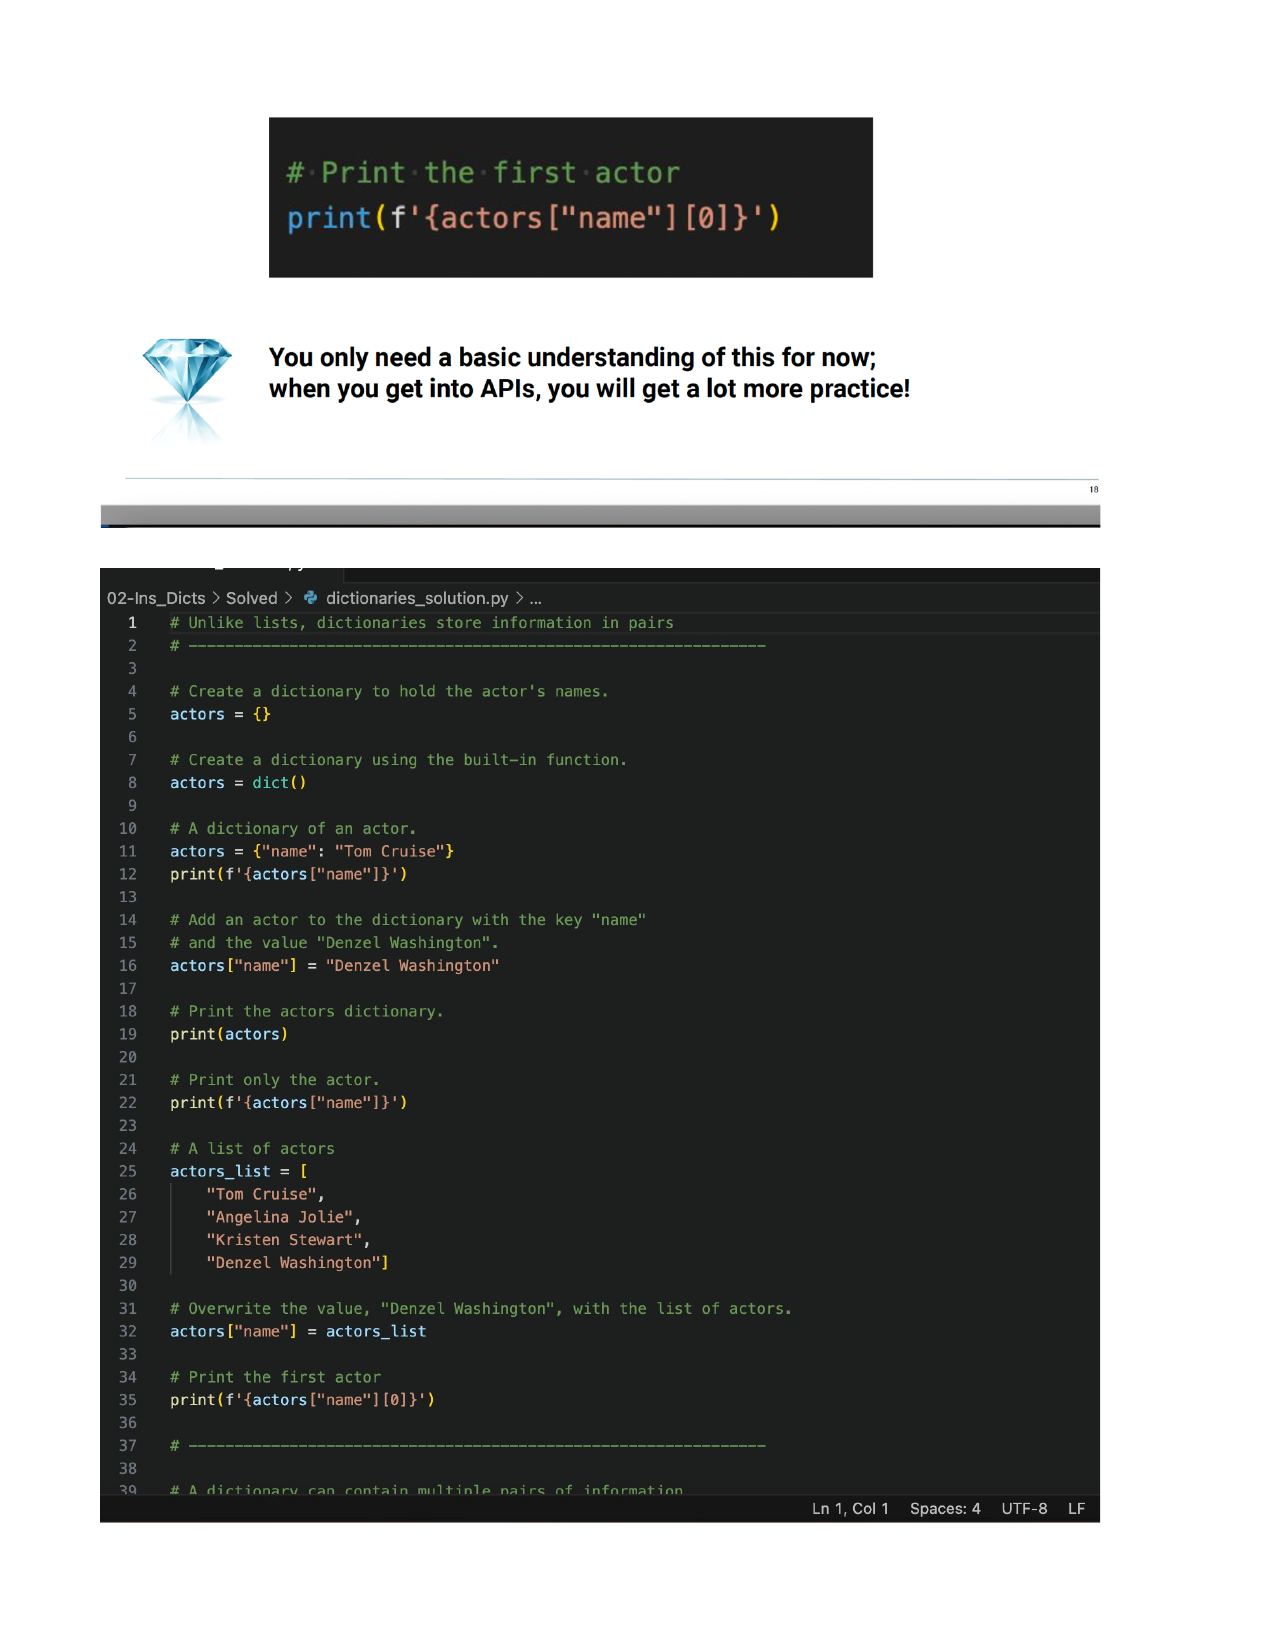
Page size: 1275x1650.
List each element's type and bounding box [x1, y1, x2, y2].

picture [100, 93, 1101, 528]
picture [100, 568, 1100, 1523]
